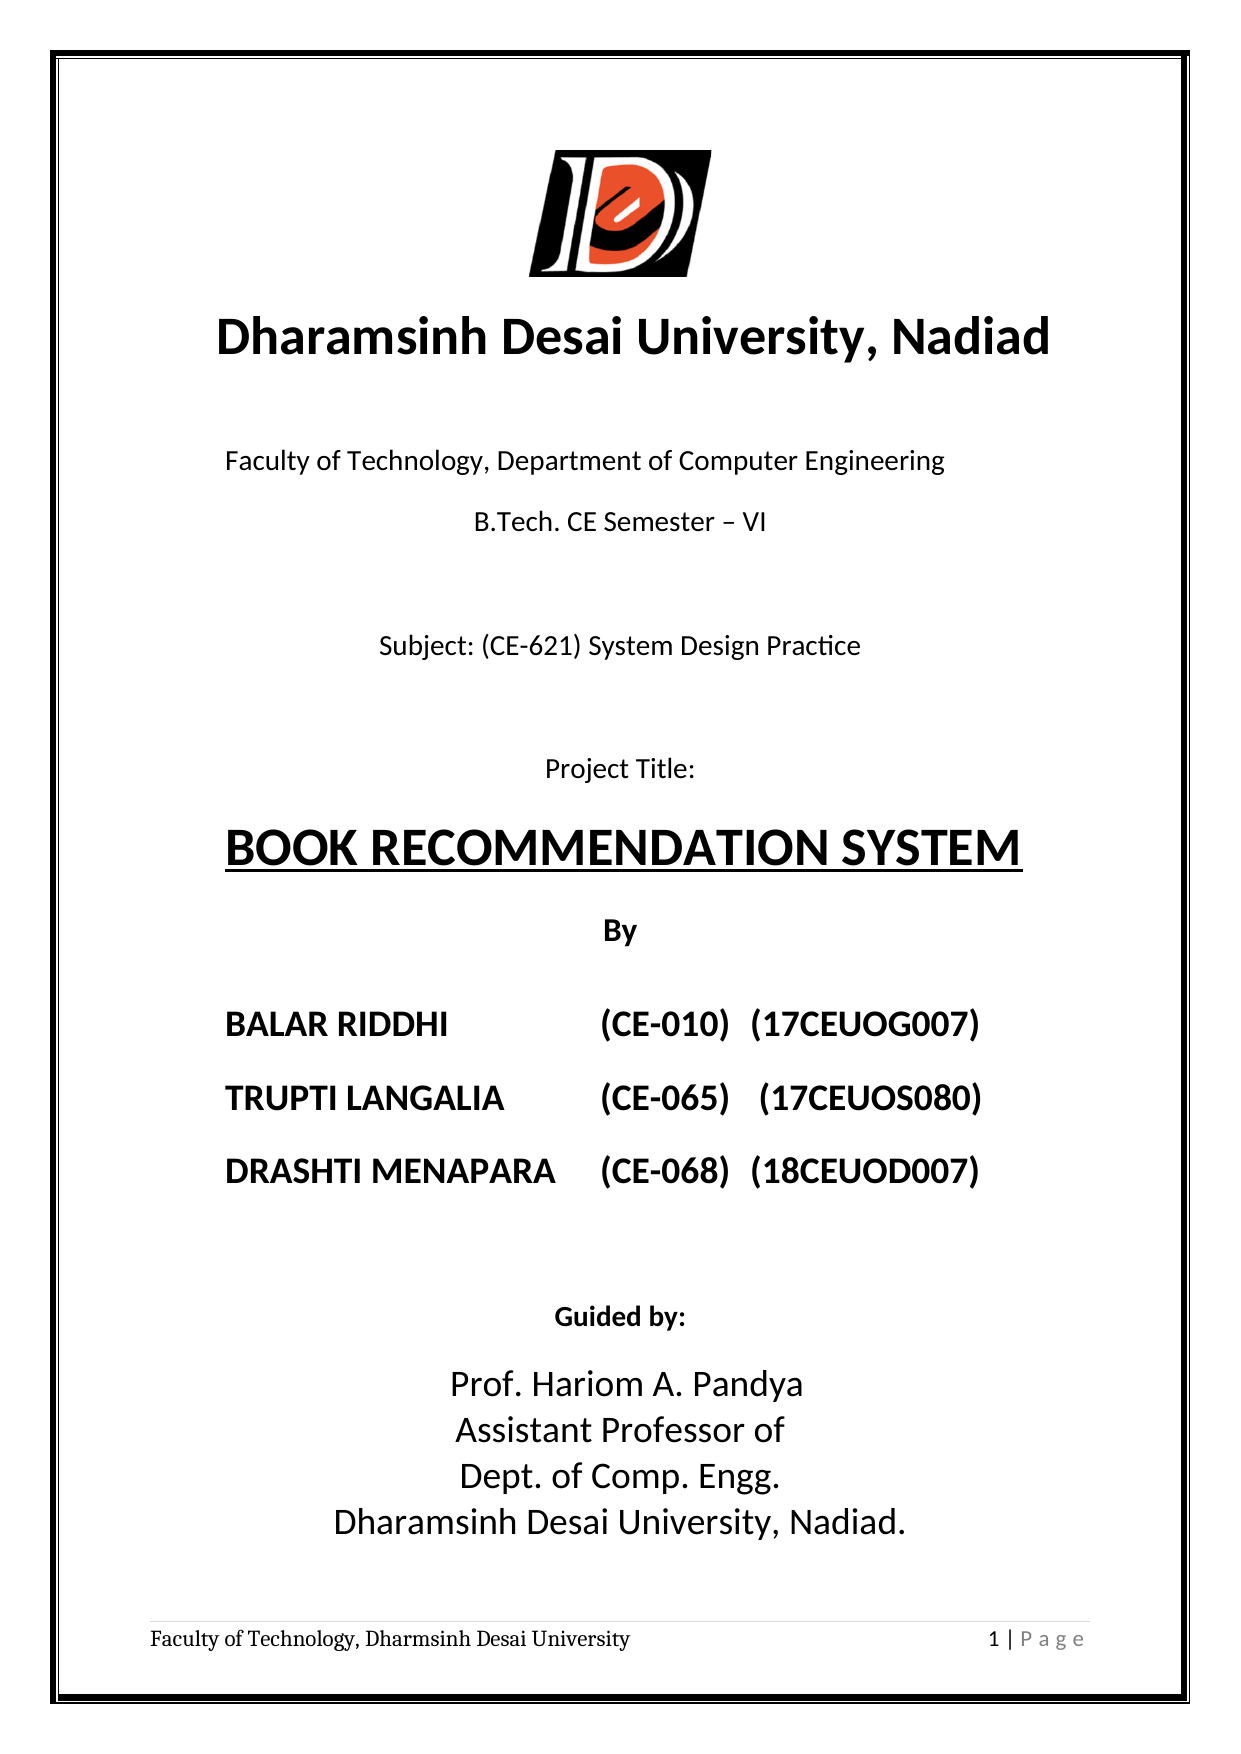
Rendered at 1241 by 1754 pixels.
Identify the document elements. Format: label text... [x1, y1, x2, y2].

text Dharamsinh Desai University, Nadiad. [150, 1498, 1090, 1543]
text B.Tech. CE Semester – VI [150, 503, 1090, 539]
text BALAR RIDDHI (CE-010) (17CEUOG007) [150, 1000, 1090, 1046]
text Guided by: [150, 1298, 1090, 1334]
text Prof. Hariom A. Pandya [375, 1360, 1090, 1406]
text Subject: (CE-621) System Design Practice [150, 627, 1090, 663]
text Faculty of Technology, Department of Computer Engineering [150, 442, 1090, 477]
text By [150, 909, 1090, 950]
text BOOK RECOMMENDATION SYSTEM [150, 812, 1090, 878]
text TRUPTI LANGALIA (CE-065) (17CEUOS080) [150, 1074, 1090, 1120]
text Assistant Professor of [150, 1406, 1090, 1452]
text Dharamsinh Desai University, Nadiad [150, 302, 1090, 368]
text Project Title: [150, 751, 1090, 786]
text DRASHTI MENAPARA (CE-068) (18CEUOD007) [150, 1147, 1090, 1193]
picture [528, 150, 712, 277]
text Dept. of Comp. Engg. [150, 1452, 1090, 1498]
